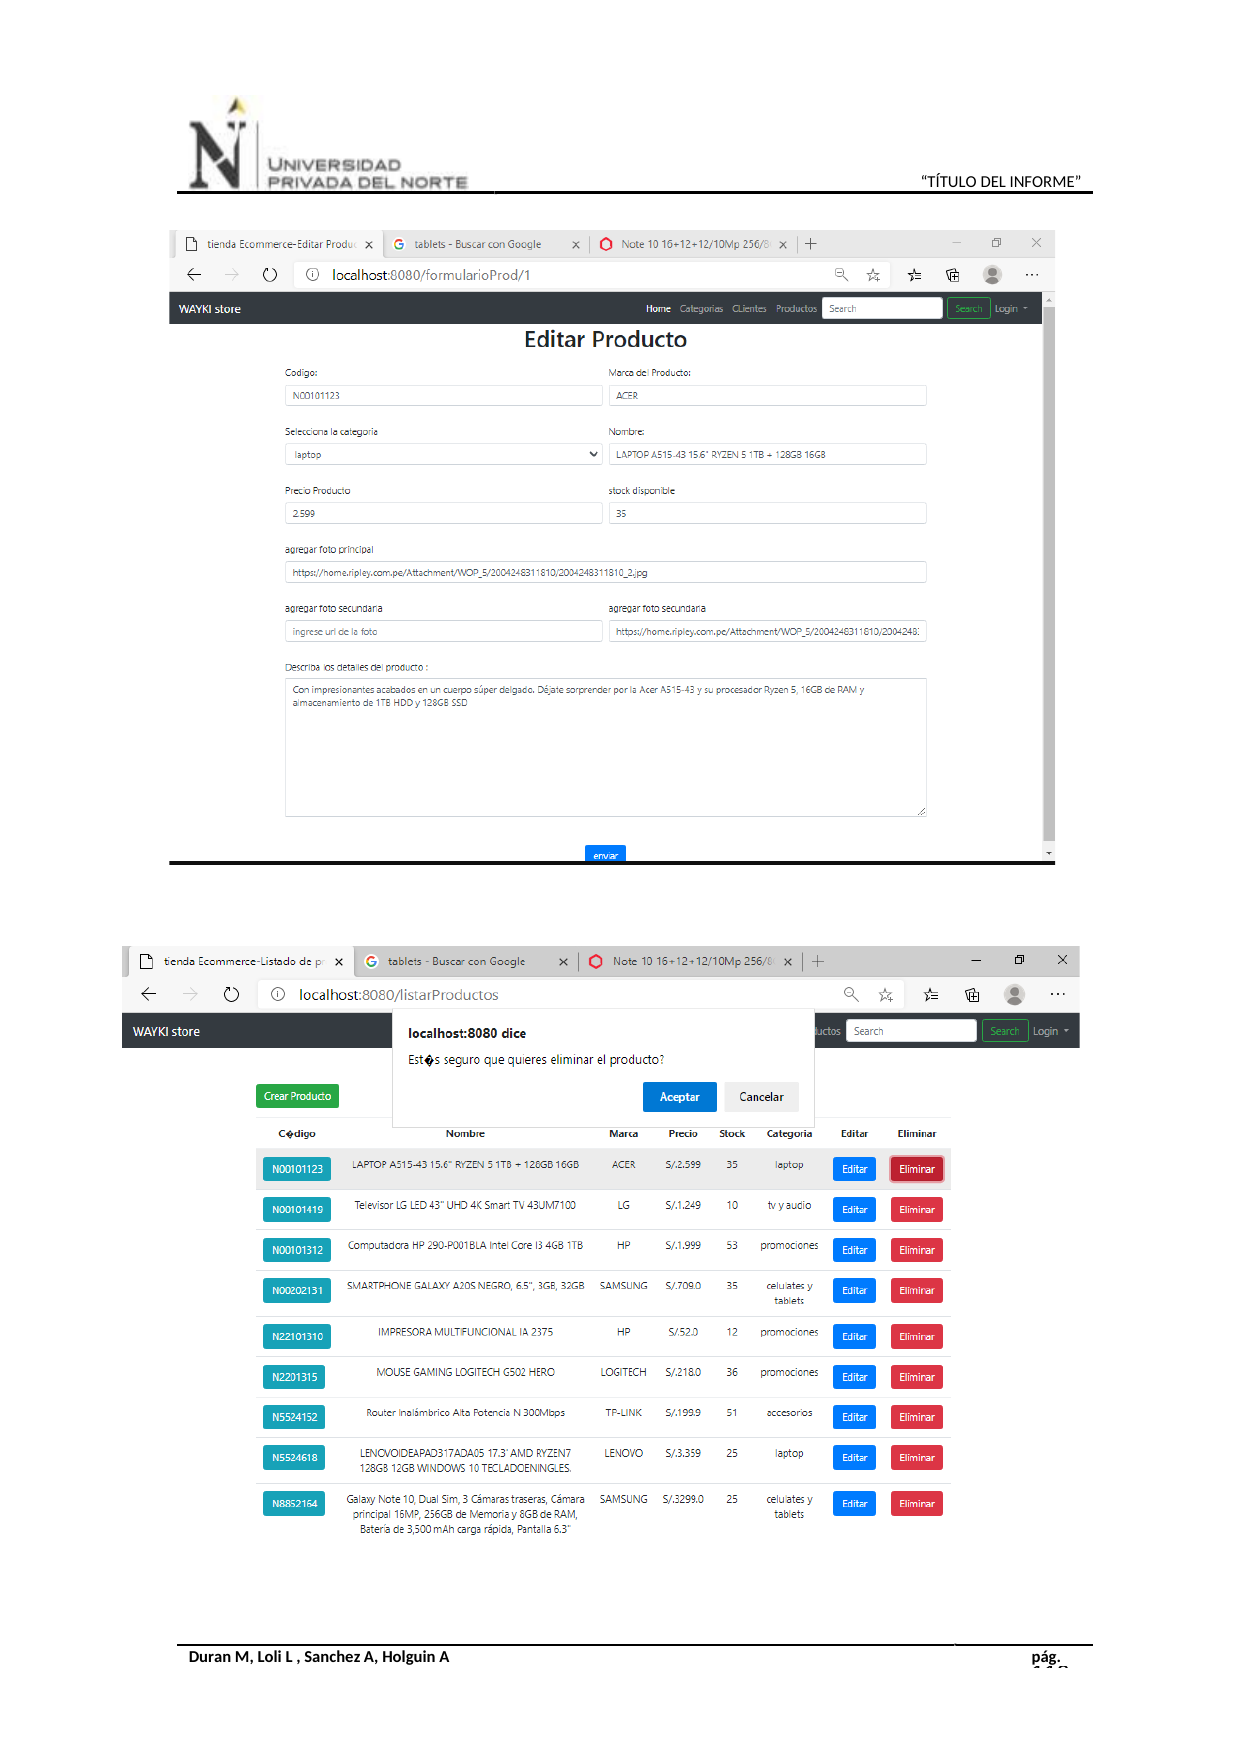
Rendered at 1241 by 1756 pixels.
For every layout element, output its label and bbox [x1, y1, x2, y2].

picture [188, 95, 469, 191]
picture [169, 230, 1056, 865]
picture [122, 946, 1080, 1553]
